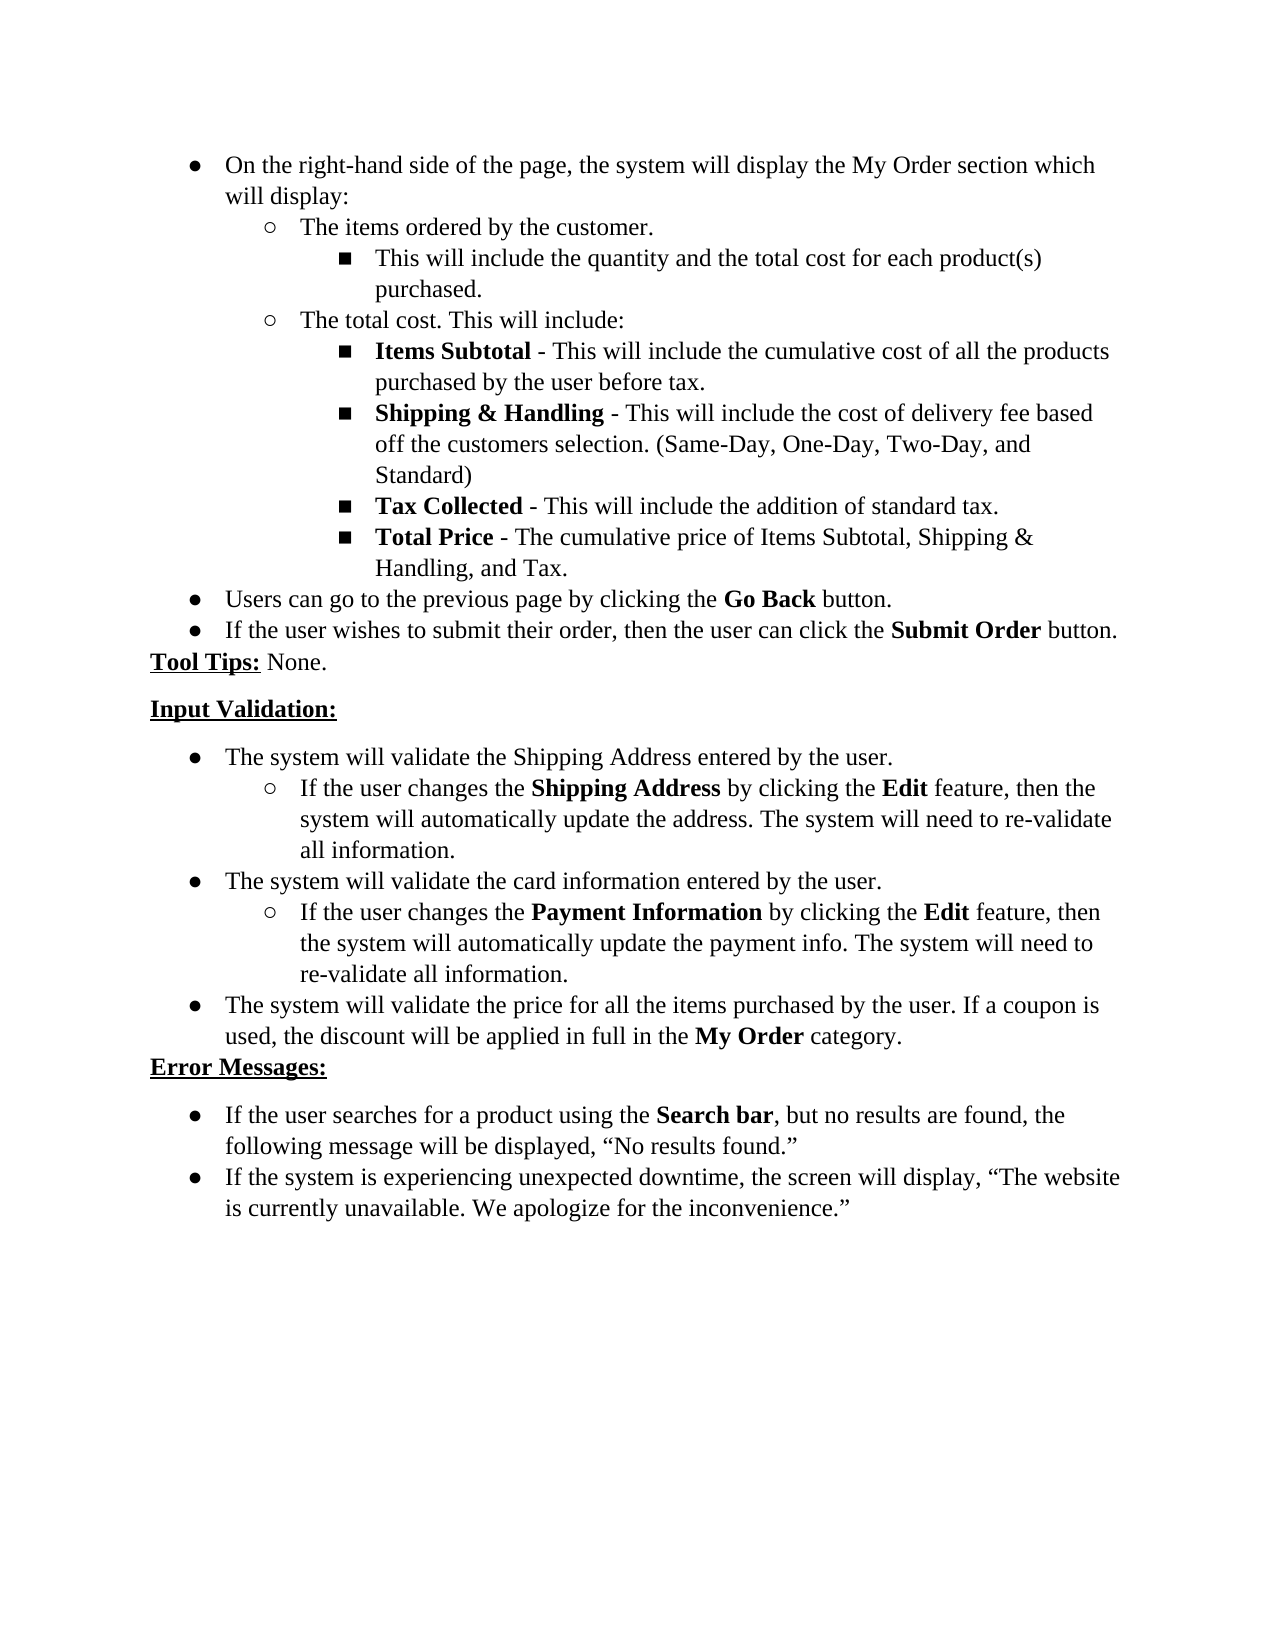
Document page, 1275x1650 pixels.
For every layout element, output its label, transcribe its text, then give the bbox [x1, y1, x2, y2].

list Tax Collected - This will include the addition of standard tax. [337, 491, 1125, 520]
text Tool Tips: None. [150, 647, 1125, 675]
list The system will validate the Shipping Address entered by the user. [187, 742, 1125, 771]
list Items Subtotal - This will include the cumulative cost of all the products purchased by the user before tax. [337, 336, 1125, 396]
list The system will validate the card information entered by the user. [187, 866, 1125, 895]
list The items ordered by the customer. [262, 212, 1125, 241]
list If the system is experiencing unexpected downtime, the screen will display, “The website is currently unavailable. We apologize for the inconvenience.” [187, 1162, 1125, 1222]
list The total cost. This will include: [262, 305, 1125, 334]
list This will include the quantity and the total cost for each product(s) purchased. [337, 243, 1125, 303]
list If the user searches for a product using the Search bar, but no results are found, the following message will be displayed, “No results found.” [187, 1100, 1125, 1160]
list The system will validate the price for all the items purchased by the user. If a coupon is used, the discount will be applied in full in the My Order category. [187, 990, 1125, 1050]
list Users can go to the previous page by clicking the Go Back button. [187, 584, 1125, 613]
list If the user wishes to submit their order, then the user can click the Submit Order button. [187, 616, 1125, 644]
list Total Price - The cumulative price of Items Subtotal, Shipping & Handling, and Tax. [337, 522, 1125, 582]
list If the user changes the Payment Information by clicking the Edit feature, then the system will automatically update the payment info. The system will need to re-validate all information. [262, 897, 1125, 988]
list On the right-hand side of the page, the system will display the My Order section which will display: [187, 150, 1125, 210]
text Error Messages: [150, 1052, 1125, 1081]
list If the user changes the Shipping Address by clicking the Edit feature, then the system will automatically update the address. The system will need to re-validate all information. [262, 773, 1125, 864]
list Shipping & Handling - This will include the cost of delivery fee based off the customers selection. (Same-Day, One-Day, Two-Day, and Standard) [337, 398, 1125, 489]
text Input Validation: [150, 694, 1125, 723]
